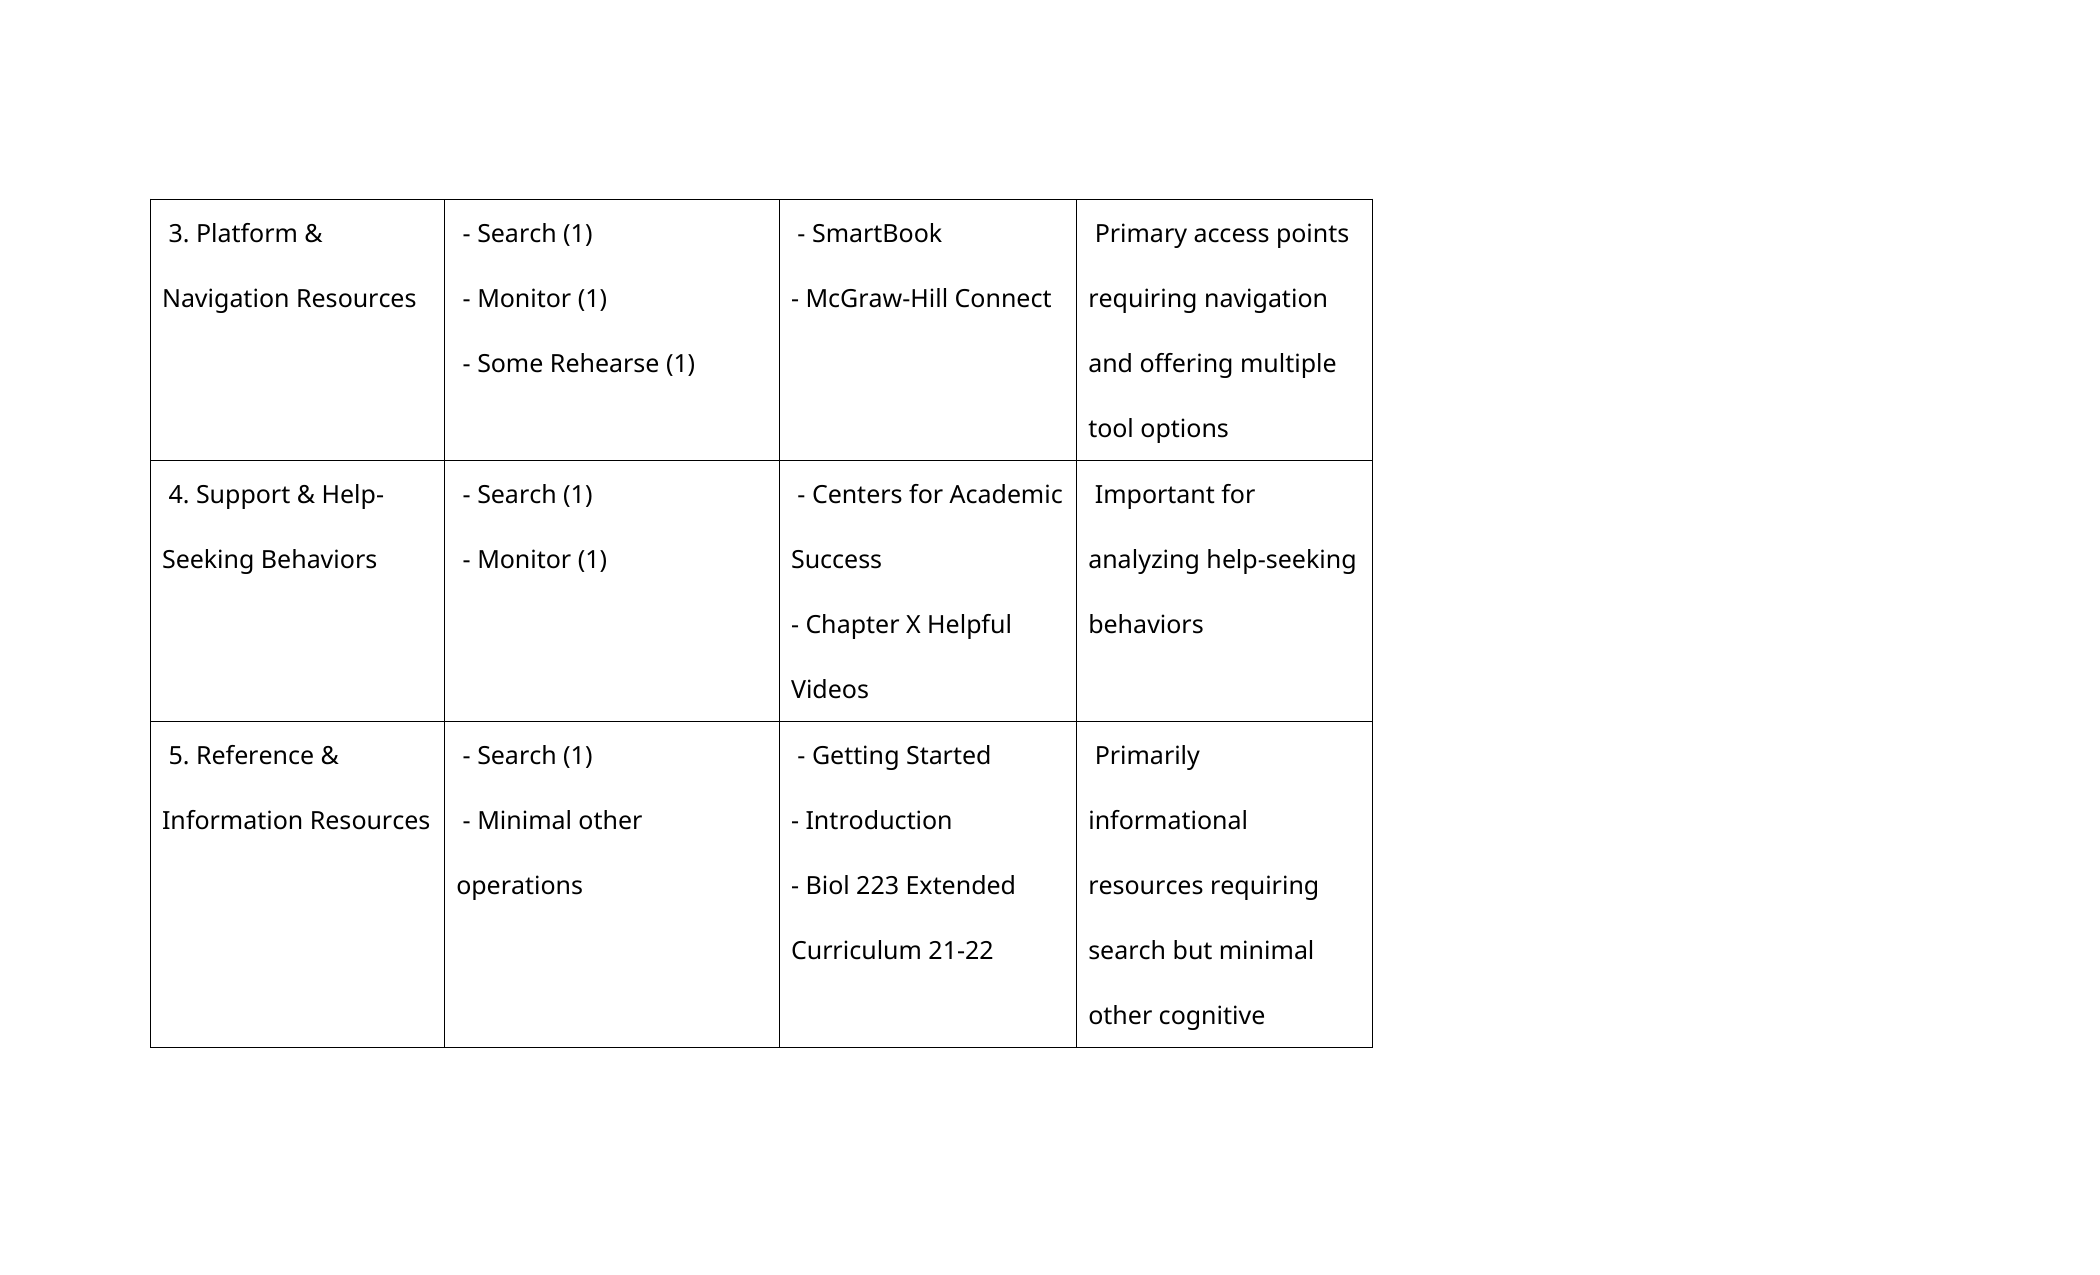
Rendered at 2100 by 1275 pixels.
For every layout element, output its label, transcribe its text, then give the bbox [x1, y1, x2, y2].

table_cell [1077, 722, 1372, 1047]
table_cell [445, 722, 779, 1047]
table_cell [151, 722, 444, 1047]
table_cell - Search (1) - Monitor (1) [445, 461, 779, 721]
table_cell 4. Support & Help-Seeking Behaviors [151, 461, 444, 721]
table_cell - SmartBook - McGraw-Hill Connect [780, 200, 1076, 460]
table_cell - Search (1) - Monitor (1) - Some Rehearse (1) [445, 200, 779, 460]
table_cell - Centers for Academic Success - Chapter X Helpful Videos [780, 461, 1076, 721]
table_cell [780, 722, 1076, 1047]
table_cell Primary access points requiring navigation and offering multiple tool options [1077, 200, 1372, 460]
table_cell 3. Platform & Navigation Resources [151, 200, 444, 460]
table_cell Important for analyzing help-seeking behaviors [1077, 461, 1372, 721]
